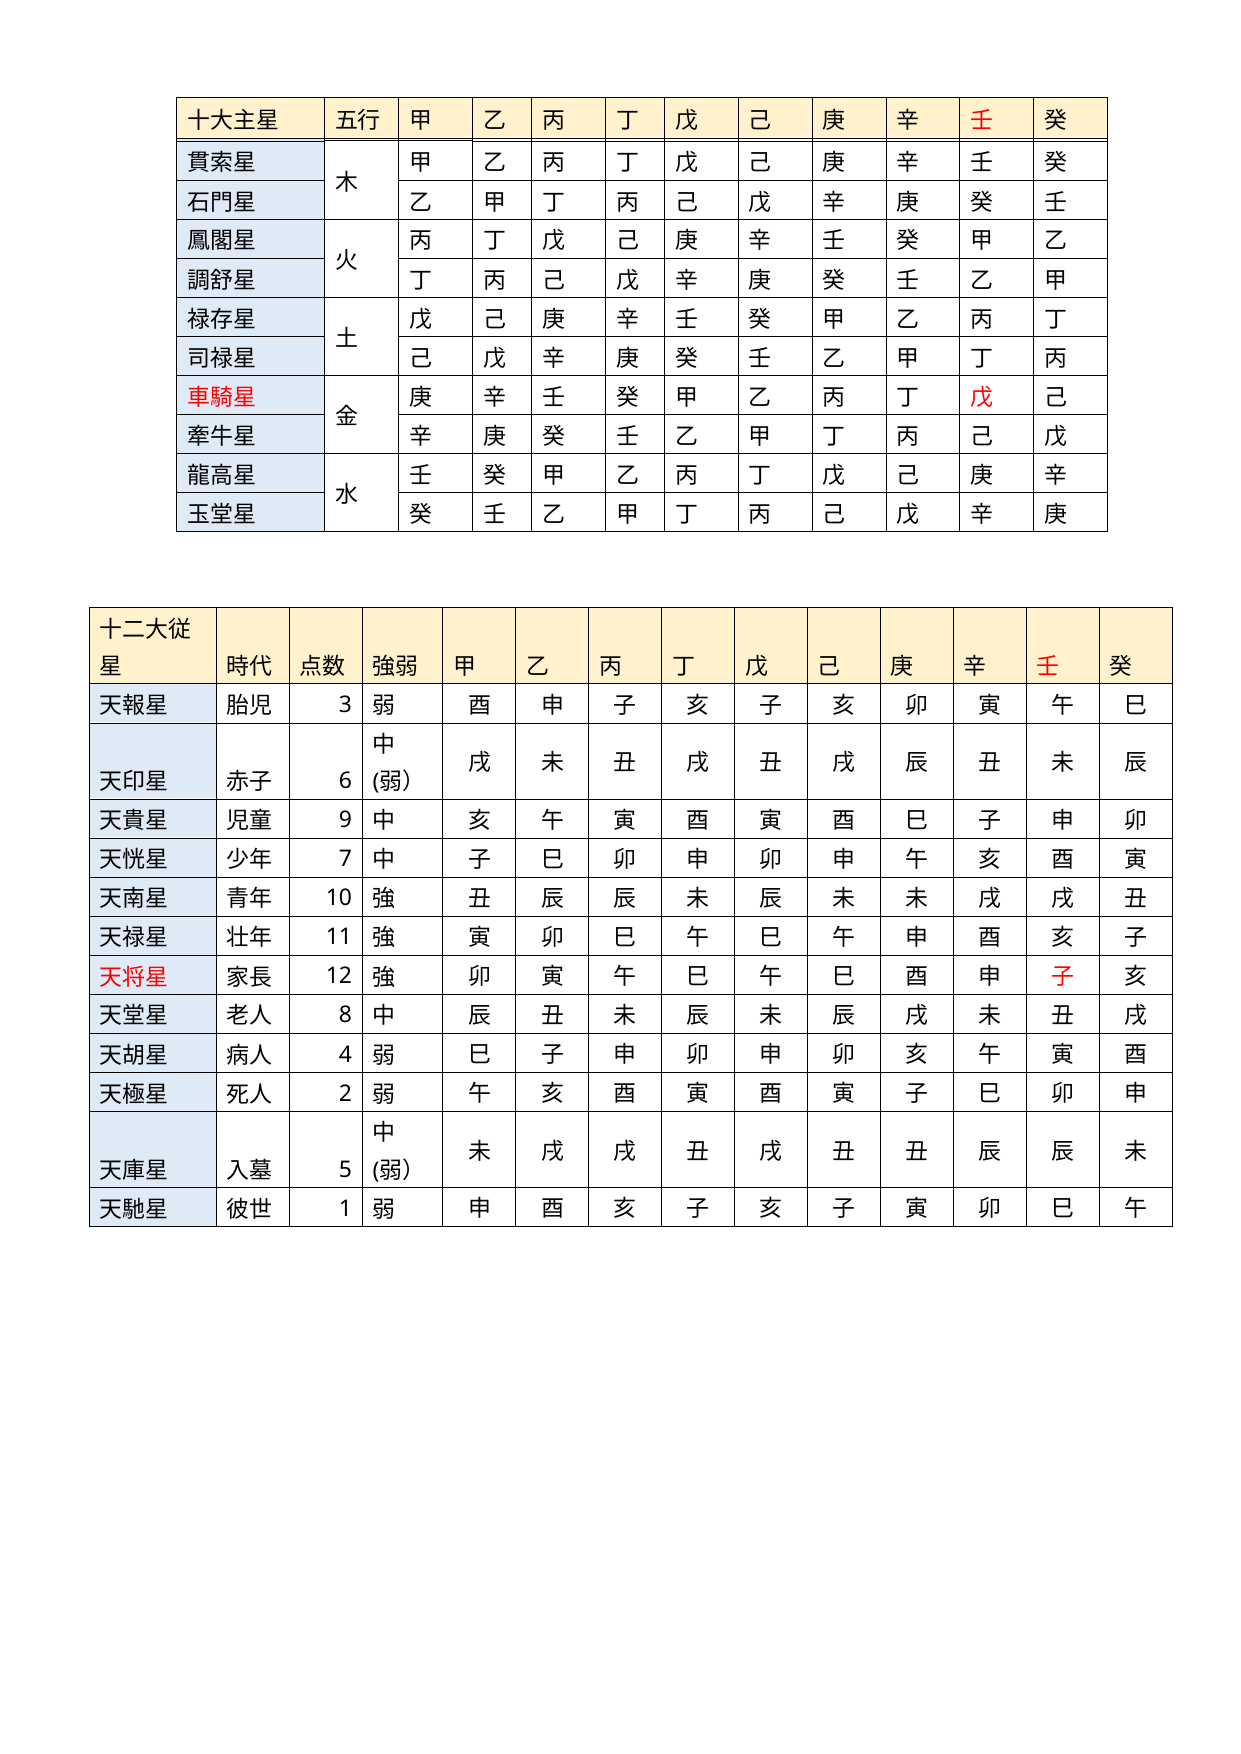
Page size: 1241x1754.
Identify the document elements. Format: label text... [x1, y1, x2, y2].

table_cell 壬 [887, 259, 959, 297]
table_cell 庚 [473, 415, 531, 453]
table_cell 強 [363, 878, 442, 916]
table_cell 未 [881, 878, 953, 916]
table_header 五行 [325, 98, 398, 137]
table_cell 病人 [217, 1034, 289, 1072]
table_cell 申 [516, 684, 588, 722]
table_cell 壬 [665, 298, 738, 336]
table_cell 強 [363, 956, 442, 994]
table_cell 車騎星 [177, 376, 324, 414]
table_cell 壬 [960, 142, 1033, 180]
table_header 壬 [1027, 608, 1099, 683]
table_cell 癸 [665, 337, 738, 375]
table_cell 亥 [516, 1073, 588, 1111]
table_cell 庚 [399, 376, 472, 414]
table_cell 午 [443, 1073, 515, 1111]
table_header 丁 [606, 98, 664, 137]
table_cell 司禄星 [177, 337, 324, 375]
table_cell 丁 [532, 181, 605, 219]
table_cell 天印星 [90, 724, 216, 798]
table_cell 己 [473, 298, 531, 336]
table_cell 龍高星 [177, 454, 324, 492]
table_cell 1 [290, 1188, 362, 1226]
table_cell 己 [532, 259, 605, 297]
table_cell 癸 [739, 298, 812, 336]
table_cell 辰 [1100, 724, 1172, 798]
table_cell 7 [290, 839, 362, 877]
table_cell 丑 [516, 995, 588, 1033]
table_header 辛 [954, 608, 1026, 683]
table_cell 丙 [887, 415, 959, 453]
table_cell 甲 [960, 220, 1033, 258]
table_cell 乙 [1034, 220, 1107, 258]
table_cell 酉 [808, 800, 880, 837]
table_cell 午 [808, 917, 880, 955]
table_cell 庚 [606, 337, 664, 375]
table_cell 丙 [813, 376, 886, 414]
table_cell 土 [325, 298, 398, 375]
table_cell 丑 [954, 724, 1026, 798]
table_cell 玉堂星 [177, 493, 324, 531]
table_cell 天禄星 [90, 917, 216, 955]
table_cell 庚 [960, 454, 1033, 492]
table_cell 丙 [739, 493, 812, 531]
table_cell 丁 [665, 493, 738, 531]
table_cell 壬 [813, 220, 886, 258]
table_cell 辛 [739, 220, 812, 258]
table_cell 寅 [516, 956, 588, 994]
table_cell 甲 [1034, 259, 1107, 297]
table_cell 申 [881, 917, 953, 955]
table_cell 癸 [813, 259, 886, 297]
table_cell 天報星 [90, 684, 216, 722]
table_cell 辛 [606, 298, 664, 336]
table_cell 癸 [1034, 142, 1107, 180]
table_cell 亥 [808, 684, 880, 722]
table_cell 辰 [881, 724, 953, 798]
table_header 丙 [532, 98, 605, 137]
table_cell 子 [954, 800, 1026, 837]
table_cell 亥 [662, 684, 734, 722]
table_cell 戊 [887, 493, 959, 531]
table_cell 丑 [881, 1112, 953, 1187]
table_cell 丁 [739, 454, 812, 492]
table_cell 赤子 [217, 724, 289, 798]
table_cell 丑 [735, 724, 807, 798]
table_cell 中 [363, 995, 442, 1033]
table_cell 己 [606, 220, 664, 258]
table_cell 丁 [813, 415, 886, 453]
table_cell 弱 [363, 1034, 442, 1072]
table_cell 己 [1034, 376, 1107, 414]
table_cell 午 [1027, 684, 1099, 722]
table_header 癸 [1100, 608, 1172, 683]
table_cell 戊 [606, 259, 664, 297]
table_header 己 [739, 98, 812, 137]
table_cell 辛 [532, 337, 605, 375]
table_cell 申 [808, 839, 880, 877]
table_cell 丑 [589, 724, 661, 798]
table_cell 辰 [808, 995, 880, 1033]
table_cell 巳 [516, 839, 588, 877]
table_cell 巳 [1100, 684, 1172, 722]
table_cell 酉 [1100, 1034, 1172, 1072]
table_cell 天貴星 [90, 800, 216, 837]
table_cell 辰 [443, 995, 515, 1033]
table_cell 死人 [217, 1073, 289, 1111]
table_header 己 [808, 608, 880, 683]
table_cell 寅 [735, 800, 807, 837]
table_cell 卯 [881, 684, 953, 722]
table_cell 亥 [589, 1188, 661, 1226]
table_cell 戊 [532, 220, 605, 258]
table_cell 乙 [739, 376, 812, 414]
table_cell 辛 [960, 493, 1033, 531]
table_cell 卯 [589, 839, 661, 877]
table_cell 4 [290, 1034, 362, 1072]
table_cell 甲 [532, 454, 605, 492]
table_cell 戌 [808, 724, 880, 798]
table_cell 辰 [1027, 1112, 1099, 1187]
table_cell 天極星 [90, 1073, 216, 1111]
table_cell 戌 [516, 1112, 588, 1187]
table_cell 戊 [1034, 415, 1107, 453]
table_cell 卯 [808, 1034, 880, 1072]
table_cell 辛 [813, 181, 886, 219]
table_cell 乙 [399, 181, 472, 219]
table_cell 火 [325, 220, 398, 297]
table_cell 亥 [735, 1188, 807, 1226]
table_cell 中(弱） [363, 1112, 442, 1187]
table_cell 乙 [887, 298, 959, 336]
table_cell 天胡星 [90, 1034, 216, 1072]
table_header 十大主星 [177, 98, 324, 137]
table_cell 木 [325, 141, 398, 219]
table_cell 未 [954, 995, 1026, 1033]
table_cell 己 [813, 493, 886, 531]
table_cell 牽牛星 [177, 415, 324, 453]
table_header 庚 [813, 98, 886, 137]
table_cell 申 [735, 1034, 807, 1072]
table_cell 天堂星 [90, 995, 216, 1033]
table_cell 戊 [960, 376, 1033, 414]
table_cell 寅 [1100, 839, 1172, 877]
table_cell 子 [662, 1188, 734, 1226]
table_cell 丑 [1100, 878, 1172, 916]
table_cell 癸 [399, 493, 472, 531]
table_cell 壬 [1034, 181, 1107, 219]
table_cell 丁 [960, 337, 1033, 375]
table_cell 乙 [532, 493, 605, 531]
table_cell 丁 [399, 259, 472, 297]
table_cell 戌 [881, 995, 953, 1033]
table_cell 午 [881, 839, 953, 877]
table_header 強弱 [363, 608, 442, 683]
table_cell 未 [662, 878, 734, 916]
table_cell 家長 [217, 956, 289, 994]
table_cell 戌 [662, 724, 734, 798]
table_cell 丙 [960, 298, 1033, 336]
table_cell 子 [1100, 917, 1172, 955]
table_cell 壬 [399, 454, 472, 492]
table_header 丙 [589, 608, 661, 683]
table_cell 甲 [813, 298, 886, 336]
table_cell 卯 [1100, 800, 1172, 837]
table_cell 子 [881, 1073, 953, 1111]
table_header 丁 [662, 608, 734, 683]
table_cell 卯 [735, 839, 807, 877]
table_cell 酉 [1027, 839, 1099, 877]
table_header 癸 [1034, 98, 1107, 137]
table_cell 卯 [954, 1188, 1026, 1226]
table_cell 巳 [954, 1073, 1026, 1111]
table_cell 天将星 [90, 956, 216, 994]
table_header 甲 [443, 608, 515, 683]
table_cell 丙 [1034, 337, 1107, 375]
table_header 乙 [516, 608, 588, 683]
table_cell 丙 [606, 181, 664, 219]
table_cell 丁 [887, 376, 959, 414]
table_cell 弱 [363, 1073, 442, 1111]
table_cell 戌 [1027, 878, 1099, 916]
table_cell 未 [735, 995, 807, 1033]
table_header 甲 [399, 98, 472, 137]
table_cell 申 [1027, 800, 1099, 837]
table_cell 青年 [217, 878, 289, 916]
table_cell 巳 [808, 956, 880, 994]
table_cell 庚 [665, 220, 738, 258]
table_cell 水 [325, 454, 398, 531]
table_cell 10 [290, 878, 362, 916]
table_cell 寅 [954, 684, 1026, 722]
table_cell 乙 [665, 415, 738, 453]
table_header 戊 [735, 608, 807, 683]
table_cell 丑 [443, 878, 515, 916]
table_header 時代 [217, 608, 289, 683]
table_cell 甲 [739, 415, 812, 453]
table_cell 辰 [662, 995, 734, 1033]
table_cell 亥 [1027, 917, 1099, 955]
table_cell 戊 [473, 337, 531, 375]
table_cell 庚 [739, 259, 812, 297]
table_cell 11 [290, 917, 362, 955]
table_cell 巳 [589, 917, 661, 955]
table_cell 亥 [954, 839, 1026, 877]
table_cell 庚 [813, 142, 886, 180]
table_cell 丁 [1034, 298, 1107, 336]
table_cell 天恍星 [90, 839, 216, 877]
table_cell 寅 [1027, 1034, 1099, 1072]
table_cell 酉 [516, 1188, 588, 1226]
table_cell 午 [1100, 1188, 1172, 1226]
table_cell 丙 [532, 142, 605, 180]
table_header 辛 [887, 98, 959, 137]
table_cell 壬 [473, 493, 531, 531]
table_cell 子 [1027, 956, 1099, 994]
table_cell 壬 [532, 376, 605, 414]
table_cell 寅 [808, 1073, 880, 1111]
table_cell 戌 [954, 878, 1026, 916]
table_cell 子 [735, 684, 807, 722]
table_cell 中(弱） [363, 724, 442, 798]
table_cell 壬 [606, 415, 664, 453]
table_cell 貫索星 [177, 142, 324, 180]
table_cell 12 [290, 956, 362, 994]
table_cell 寅 [881, 1188, 953, 1226]
table_cell 申 [443, 1188, 515, 1226]
table_cell 天南星 [90, 878, 216, 916]
table_cell 壮年 [217, 917, 289, 955]
table_cell 弱 [363, 684, 442, 722]
table_cell 甲 [887, 337, 959, 375]
table_cell 戌 [443, 724, 515, 798]
table_cell 戊 [739, 181, 812, 219]
table_cell 甲 [399, 141, 472, 180]
table_cell 子 [808, 1188, 880, 1226]
table_cell 6 [290, 724, 362, 798]
table_cell 金 [325, 376, 398, 453]
table_cell 辰 [516, 878, 588, 916]
table_cell 5 [290, 1112, 362, 1187]
table_header 点数 [290, 608, 362, 683]
table_cell 午 [516, 800, 588, 837]
table_cell 寅 [443, 917, 515, 955]
table_cell 丁 [606, 142, 664, 180]
table_cell 辛 [473, 376, 531, 414]
table_cell 己 [665, 181, 738, 219]
table_cell 亥 [443, 800, 515, 837]
table_cell 癸 [532, 415, 605, 453]
table_cell 調舒星 [177, 259, 324, 297]
table_cell 辰 [735, 878, 807, 916]
table_cell 甲 [473, 181, 531, 219]
table_cell 申 [589, 1034, 661, 1072]
table_cell 巳 [662, 956, 734, 994]
table_cell 甲 [665, 376, 738, 414]
table_header 乙 [473, 98, 531, 137]
table_cell 申 [662, 839, 734, 877]
table_cell 癸 [606, 376, 664, 414]
table_cell 2 [290, 1073, 362, 1111]
table_cell 強 [363, 917, 442, 955]
table_cell 酉 [735, 1073, 807, 1111]
table_cell 亥 [1100, 956, 1172, 994]
table_cell 庚 [1034, 493, 1107, 531]
table_cell 戊 [399, 298, 472, 336]
table_cell 弱 [363, 1188, 442, 1226]
table_cell 禄存星 [177, 298, 324, 336]
table_cell 甲 [606, 493, 664, 531]
table_cell 丑 [1027, 995, 1099, 1033]
table_cell 辛 [665, 259, 738, 297]
table_cell 酉 [443, 684, 515, 722]
table_cell 乙 [473, 142, 531, 180]
table_cell 巳 [735, 917, 807, 955]
table_cell 老人 [217, 995, 289, 1033]
table_cell 巳 [881, 800, 953, 837]
table_cell 入墓 [217, 1112, 289, 1187]
table_cell 申 [954, 956, 1026, 994]
table_cell 庚 [532, 298, 605, 336]
table_cell 子 [516, 1034, 588, 1072]
table_cell 亥 [881, 1034, 953, 1072]
table_cell 戌 [589, 1112, 661, 1187]
table_cell 卯 [1027, 1073, 1099, 1111]
table_cell 鳳閣星 [177, 220, 324, 258]
table_header 十二大従星 [90, 608, 216, 683]
table_cell 巳 [443, 1034, 515, 1072]
table_cell 児童 [217, 800, 289, 837]
table_cell 巳 [1027, 1188, 1099, 1226]
table_cell 酉 [881, 956, 953, 994]
table_cell 午 [589, 956, 661, 994]
table_cell 中 [363, 800, 442, 837]
table_cell 丁 [473, 220, 531, 258]
table_cell 8 [290, 995, 362, 1033]
table_cell 乙 [813, 337, 886, 375]
table_cell 己 [960, 415, 1033, 453]
table_cell 子 [589, 684, 661, 722]
table_cell 未 [516, 724, 588, 798]
table_cell 卯 [662, 1034, 734, 1072]
table_header 庚 [881, 608, 953, 683]
table_cell 乙 [606, 454, 664, 492]
table_header 壬 [960, 98, 1033, 137]
table_cell 辰 [954, 1112, 1026, 1187]
table_cell 戊 [813, 454, 886, 492]
table_cell 彼世 [217, 1188, 289, 1226]
table_cell 寅 [589, 800, 661, 837]
table_cell 丙 [473, 259, 531, 297]
table_cell 未 [1100, 1112, 1172, 1187]
table_cell 子 [443, 839, 515, 877]
table_cell 未 [1027, 724, 1099, 798]
table_cell 午 [662, 917, 734, 955]
table_cell 癸 [887, 220, 959, 258]
table_cell 少年 [217, 839, 289, 877]
table_cell 酉 [954, 917, 1026, 955]
table_cell 戌 [735, 1112, 807, 1187]
table_cell 辰 [589, 878, 661, 916]
table_cell 午 [954, 1034, 1026, 1072]
table_cell 寅 [662, 1073, 734, 1111]
table_cell 庚 [887, 181, 959, 219]
table_cell 天庫星 [90, 1112, 216, 1187]
table_cell 天馳星 [90, 1188, 216, 1226]
table_cell 酉 [589, 1073, 661, 1111]
table_cell 壬 [739, 337, 812, 375]
table_cell 卯 [516, 917, 588, 955]
table_cell 未 [443, 1112, 515, 1187]
table_cell 未 [589, 995, 661, 1033]
table_cell 中 [363, 839, 442, 877]
table_cell 己 [739, 142, 812, 180]
table_cell 卯 [443, 956, 515, 994]
table_cell 己 [399, 337, 472, 375]
table_cell 戌 [1100, 995, 1172, 1033]
table_cell 石門星 [177, 181, 324, 219]
table_cell 丙 [399, 220, 472, 258]
table_cell 丑 [808, 1112, 880, 1187]
table_cell 戊 [665, 142, 738, 180]
table_cell 胎児 [217, 684, 289, 722]
table_cell 申 [1100, 1073, 1172, 1111]
table_cell 辛 [399, 415, 472, 453]
table_cell 午 [735, 956, 807, 994]
table_cell 酉 [662, 800, 734, 837]
table_header 戊 [665, 98, 738, 137]
table_cell 乙 [960, 259, 1033, 297]
table_cell 丑 [662, 1112, 734, 1187]
table_cell 己 [887, 454, 959, 492]
table_cell 辛 [1034, 454, 1107, 492]
table_cell 癸 [960, 181, 1033, 219]
table_cell 3 [290, 684, 362, 722]
table_cell 辛 [887, 142, 959, 180]
table_cell 丙 [665, 454, 738, 492]
table_cell 癸 [473, 454, 531, 492]
table_cell 9 [290, 800, 362, 837]
table_cell 未 [808, 878, 880, 916]
